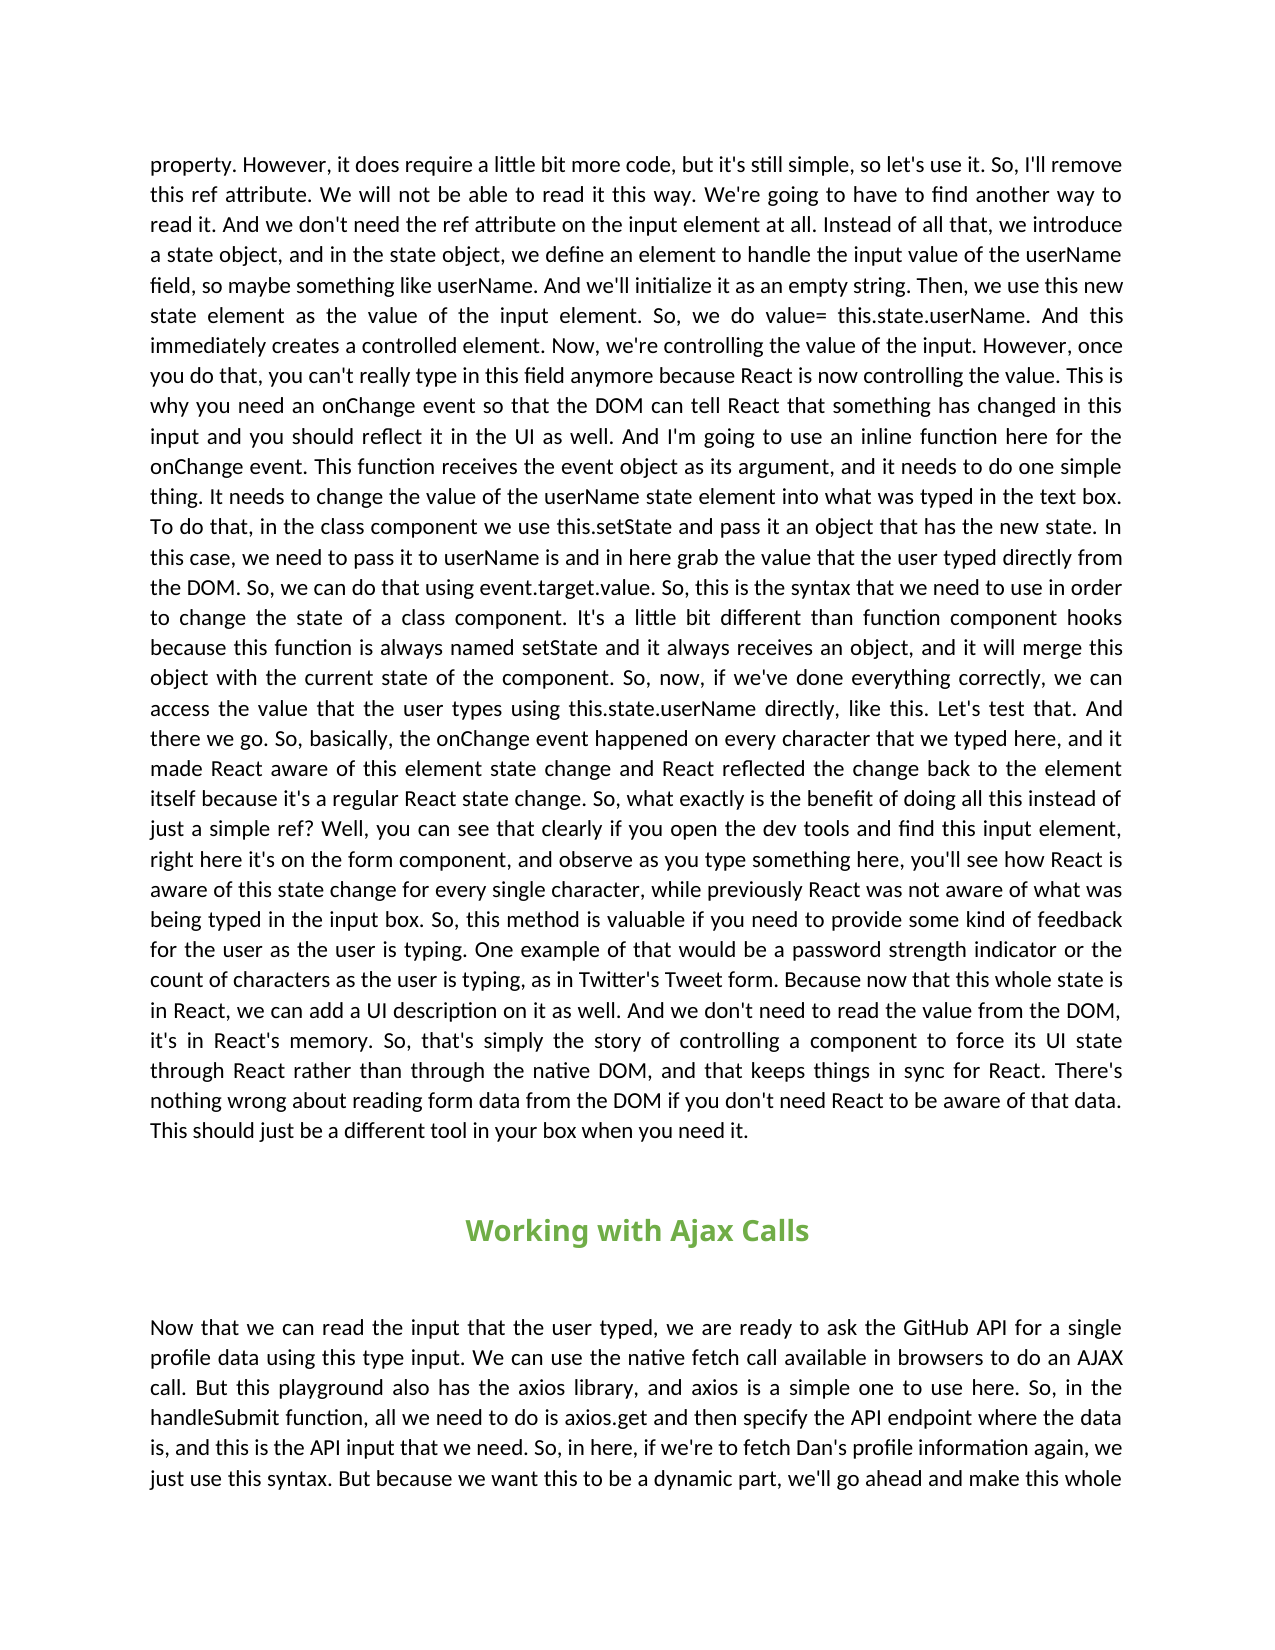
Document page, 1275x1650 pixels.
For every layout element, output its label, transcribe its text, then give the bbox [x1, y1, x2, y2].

subtitle Working with Ajax Calls [150, 1210, 1125, 1250]
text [150, 150, 1125, 1145]
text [150, 1313, 1125, 1492]
